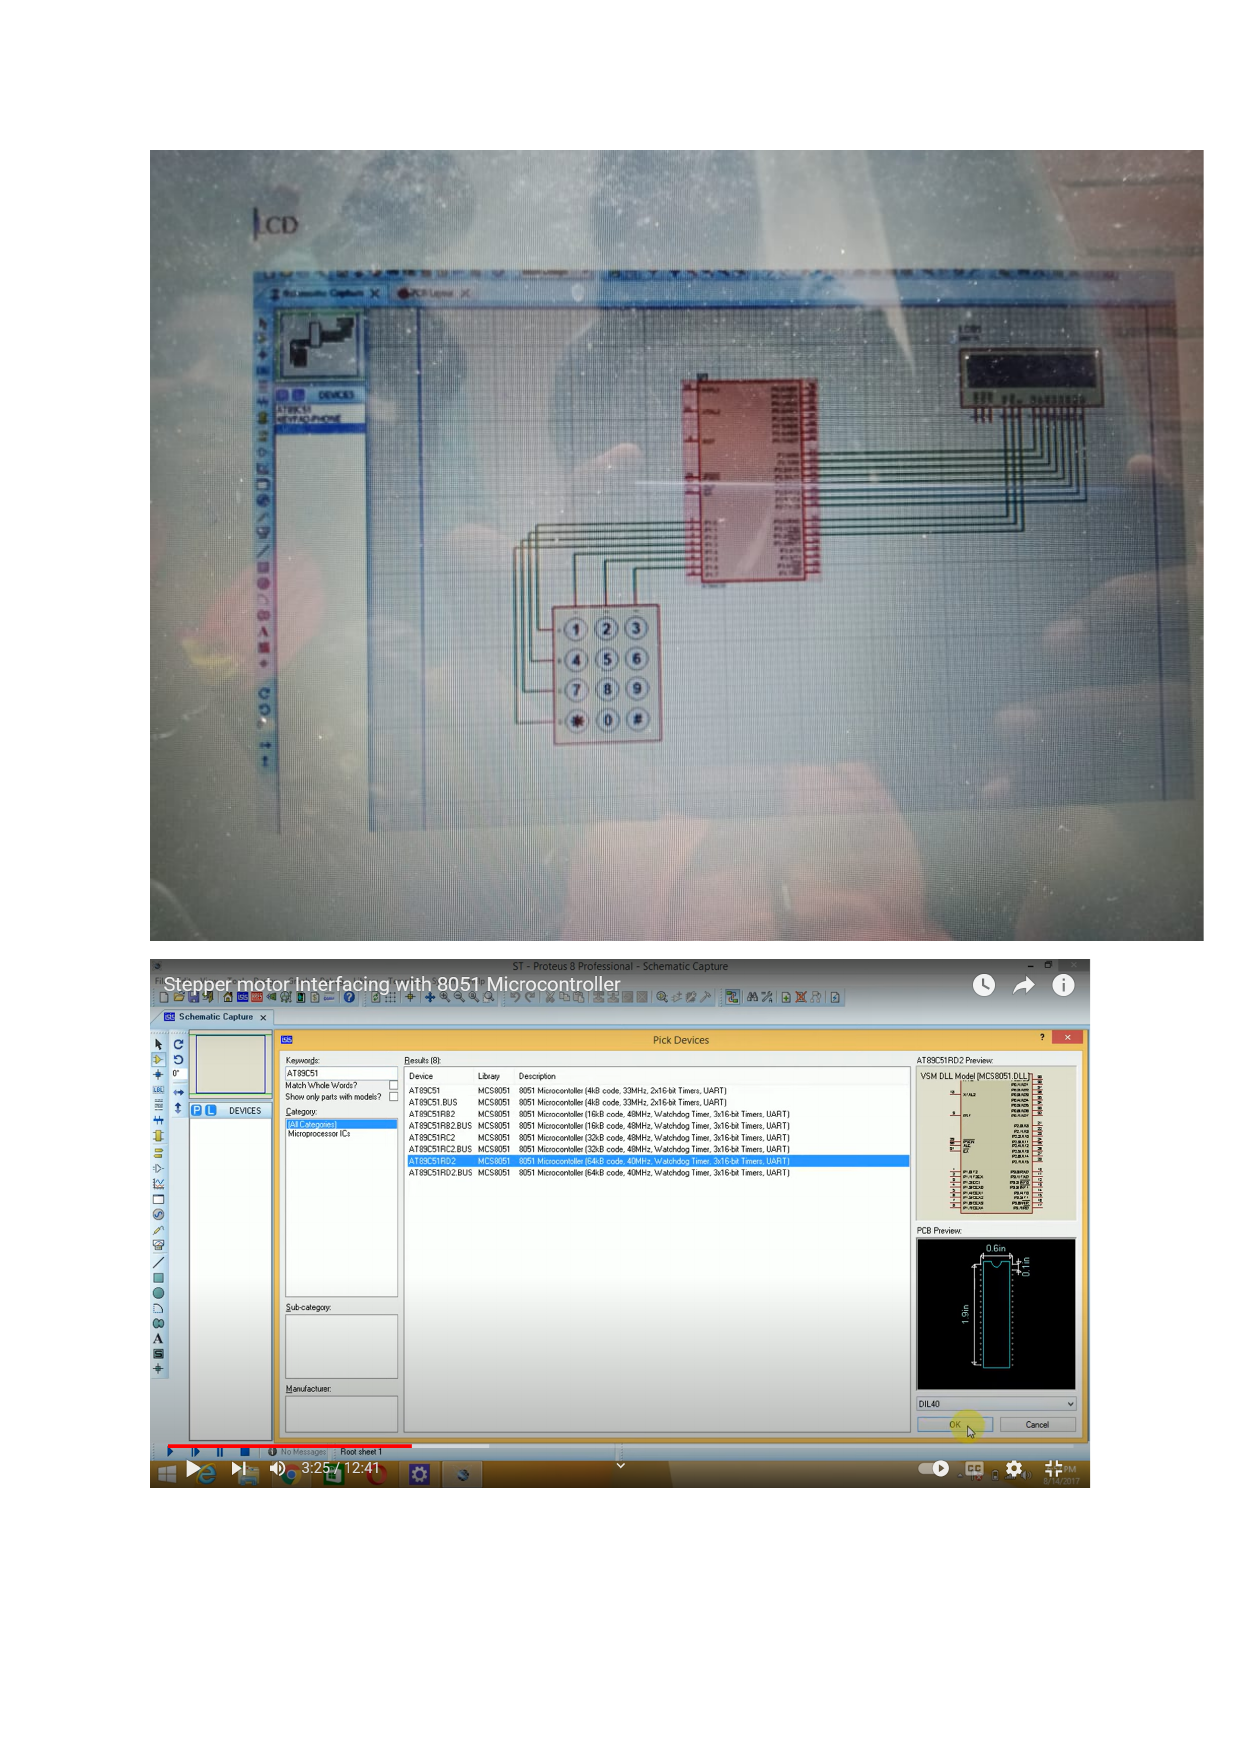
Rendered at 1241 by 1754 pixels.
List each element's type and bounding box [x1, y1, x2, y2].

picture [150, 959, 1091, 1488]
picture [150, 150, 1204, 941]
